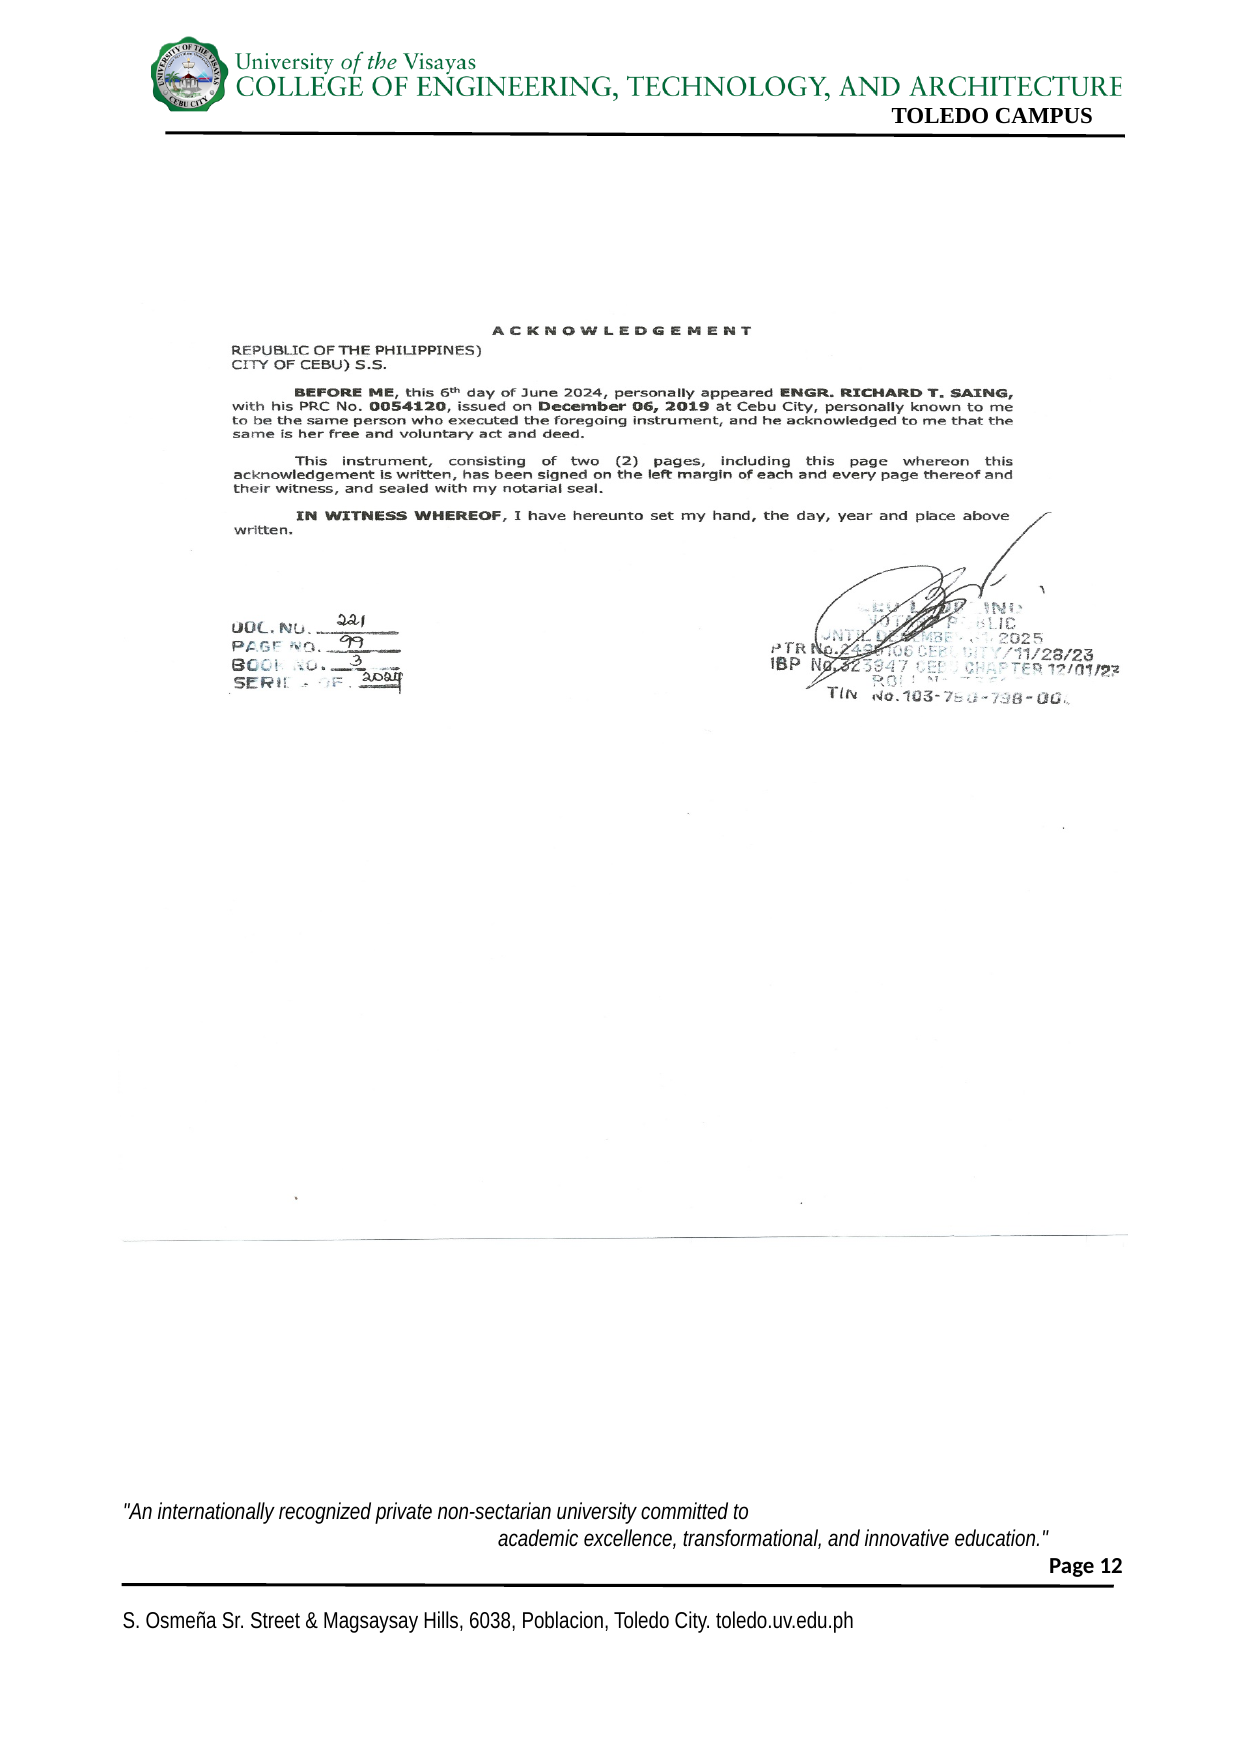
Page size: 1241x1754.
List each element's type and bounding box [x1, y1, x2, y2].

picture [149, 36, 1121, 111]
picture [112, 300, 1128, 1247]
